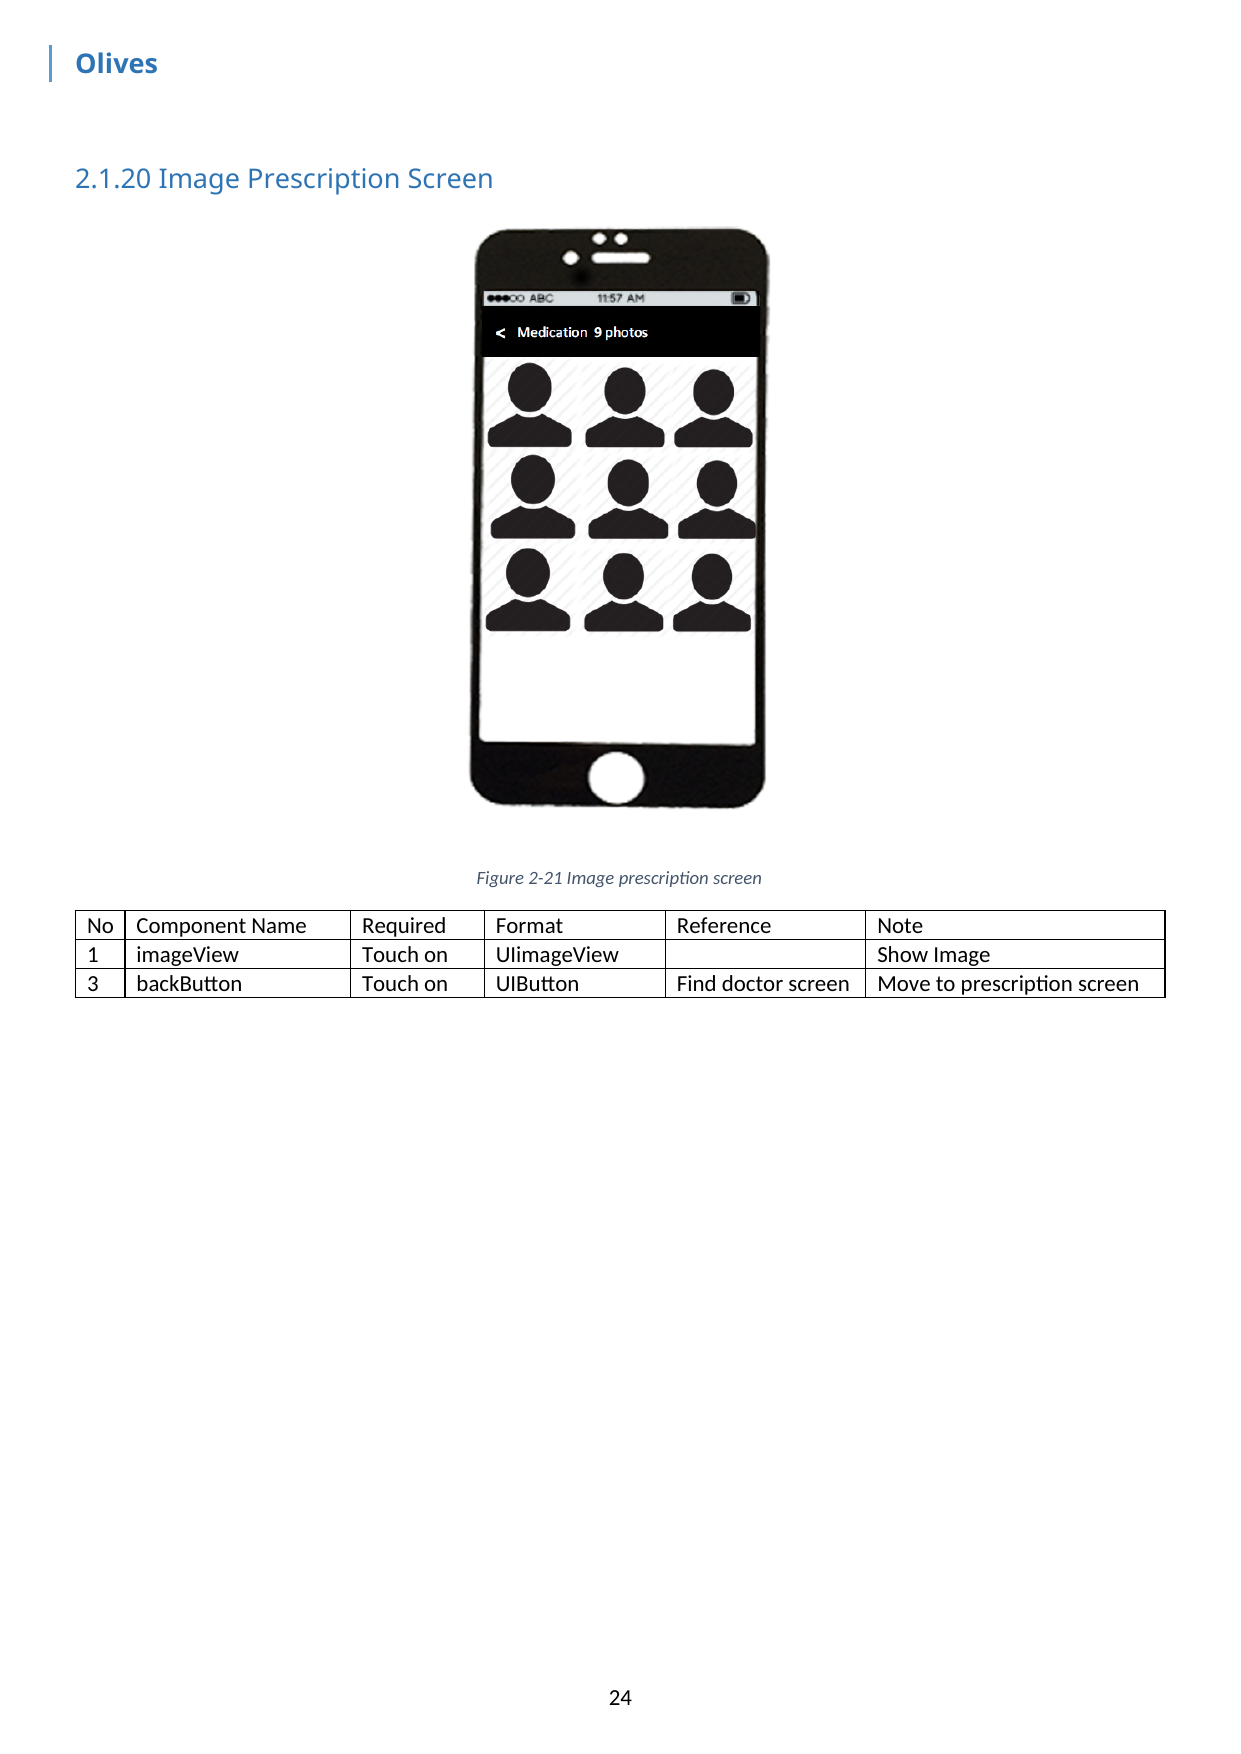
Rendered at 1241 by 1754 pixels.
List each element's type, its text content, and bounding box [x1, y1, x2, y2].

table_header Reference [666, 911, 865, 939]
subtitle 2.1.20 Image Prescription Screen [75, 160, 1165, 197]
table_cell UIimageView [485, 940, 665, 968]
table_cell UIButton [485, 969, 665, 997]
table_header Required [351, 911, 484, 939]
table_header No [76, 911, 124, 939]
table_header Note [866, 911, 1164, 939]
table_cell Move to prescription screen [866, 969, 1164, 997]
table_cell [666, 940, 865, 968]
table_cell imageView [126, 940, 350, 968]
table_cell Show Image [866, 940, 1164, 968]
table_header Component Name [126, 911, 350, 939]
table_cell backButton [126, 969, 350, 997]
text Figure 2-21 Image prescription screen [75, 866, 1165, 889]
table_cell Touch on [351, 969, 484, 997]
table_cell Find doctor screen [666, 969, 865, 997]
table_cell 3 [76, 969, 124, 997]
table_cell Touch on [351, 940, 484, 968]
picture [444, 199, 796, 848]
table_header Format [485, 911, 665, 939]
table_cell 1 [76, 940, 124, 968]
